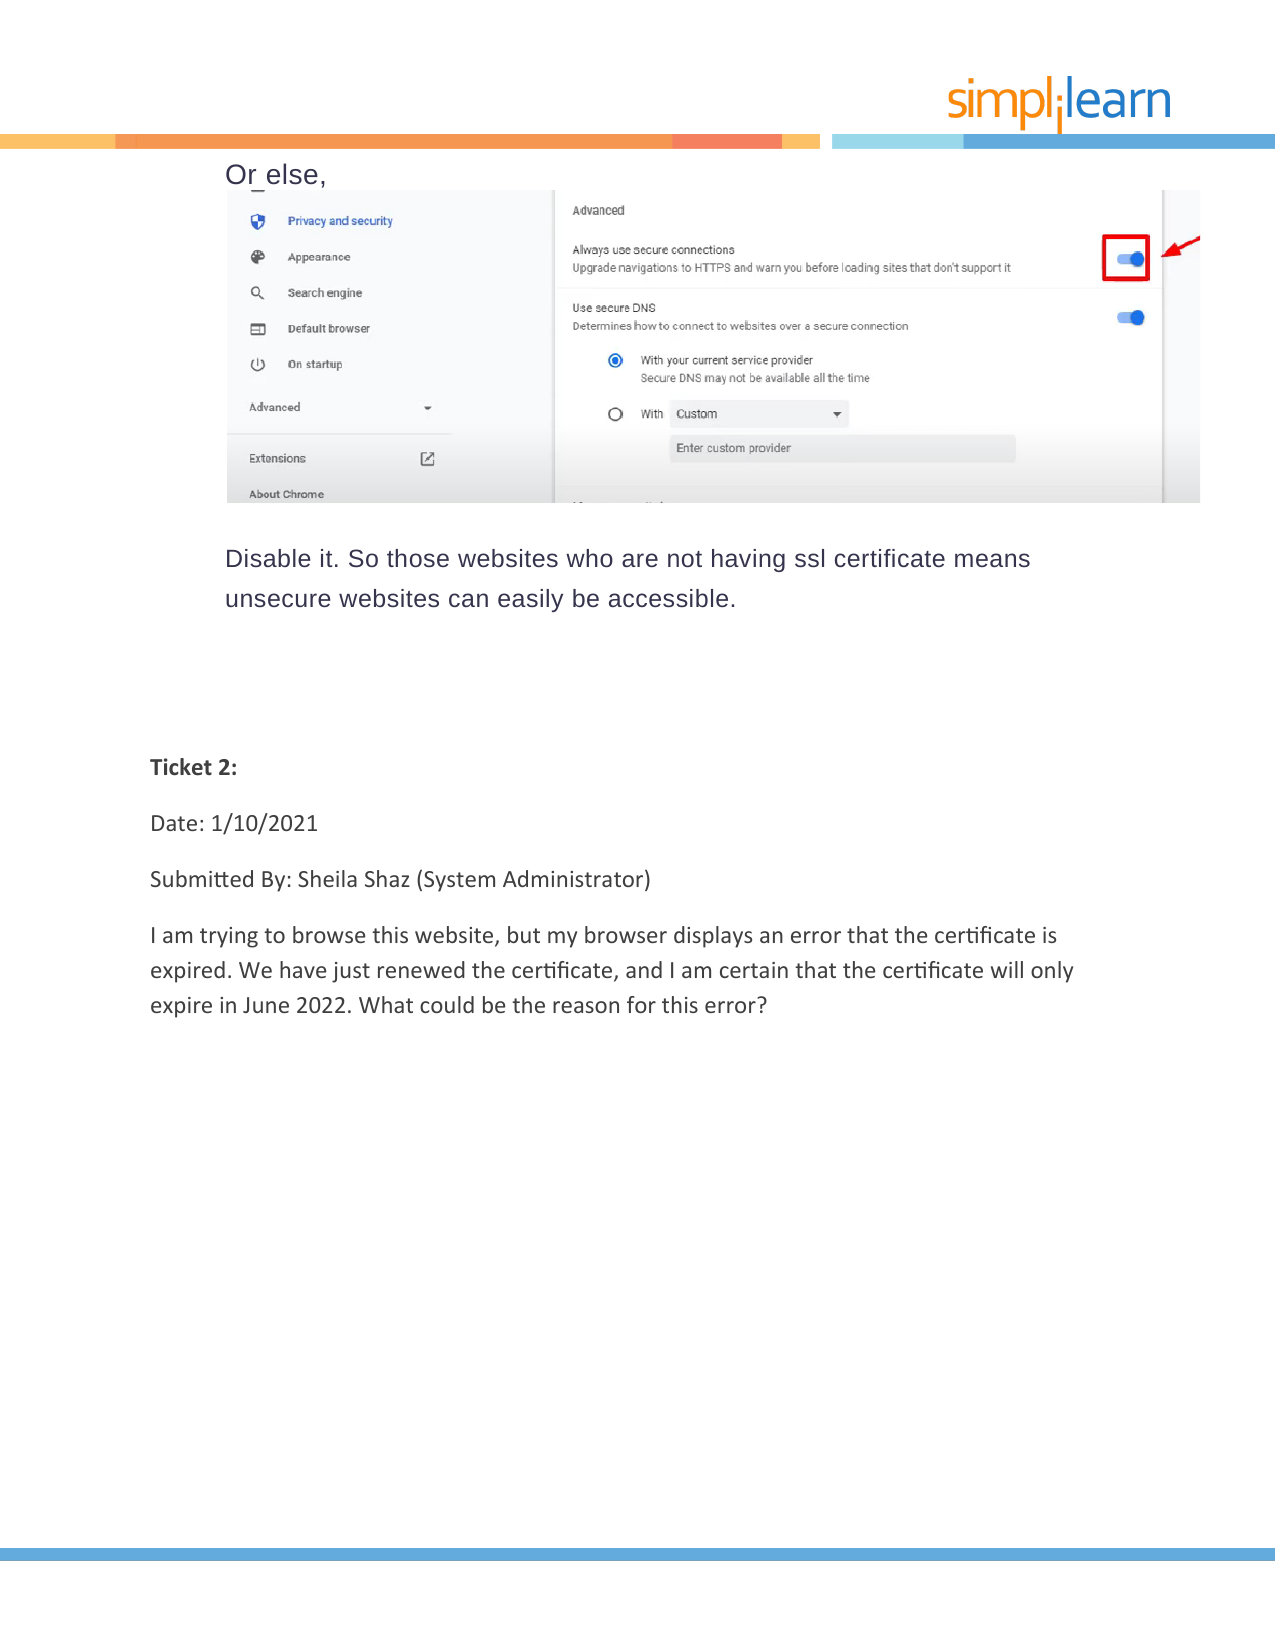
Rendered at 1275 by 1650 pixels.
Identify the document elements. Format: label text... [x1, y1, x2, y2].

text Disable it. So those websites who are not having ssl certificate means unsecure websites can easily be accessible. [225, 532, 1125, 613]
picture [0, 1548, 1275, 1562]
text I am trying to browse this website, but my browser displays an error that the certificate is expired. We have just renewed the certificate, and I am certain that the certificate will only expire in June 2022. What could be the reason for this error? [150, 919, 1125, 1019]
text Submitted By: Sheila Shaz (System Administrator) [150, 863, 1125, 893]
text Ticket 2: [150, 751, 1125, 782]
picture [0, 76, 1275, 149]
text Date: 1/10/2021 [150, 807, 1125, 838]
list Or else, [225, 150, 1125, 190]
picture [225, 190, 1200, 503]
